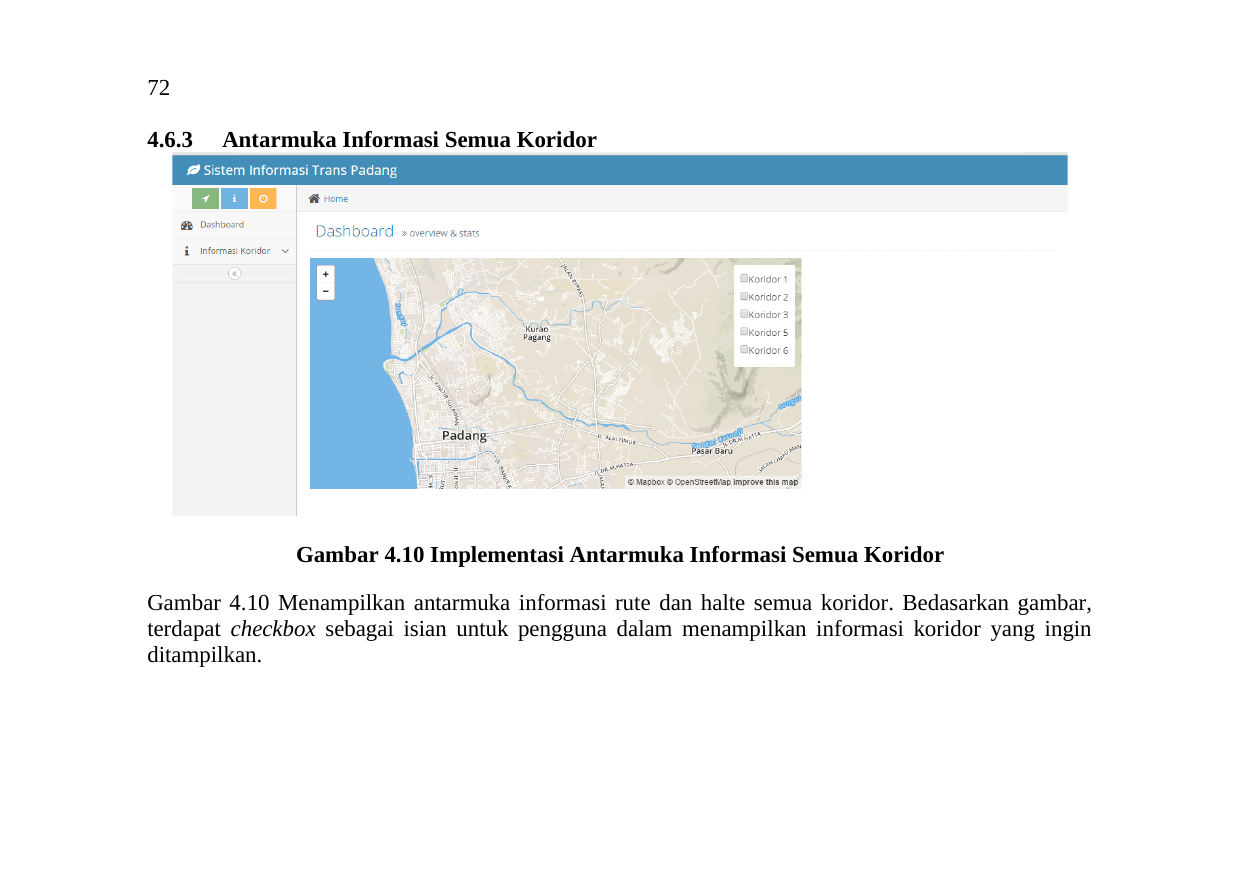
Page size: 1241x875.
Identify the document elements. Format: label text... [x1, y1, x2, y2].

text Gambar 4.10 Menampilkan antarmuka informasi rute dan halte semua koridor. Bedasarkan gambar, terdapat checkbox sebagai isian untuk pengguna dalam menampilkan informasi koridor yang ingin ditampilkan. [147, 589, 1093, 668]
subtitle Antarmuka Informasi Semua Koridor [147, 126, 1093, 153]
picture [172, 152, 1068, 516]
